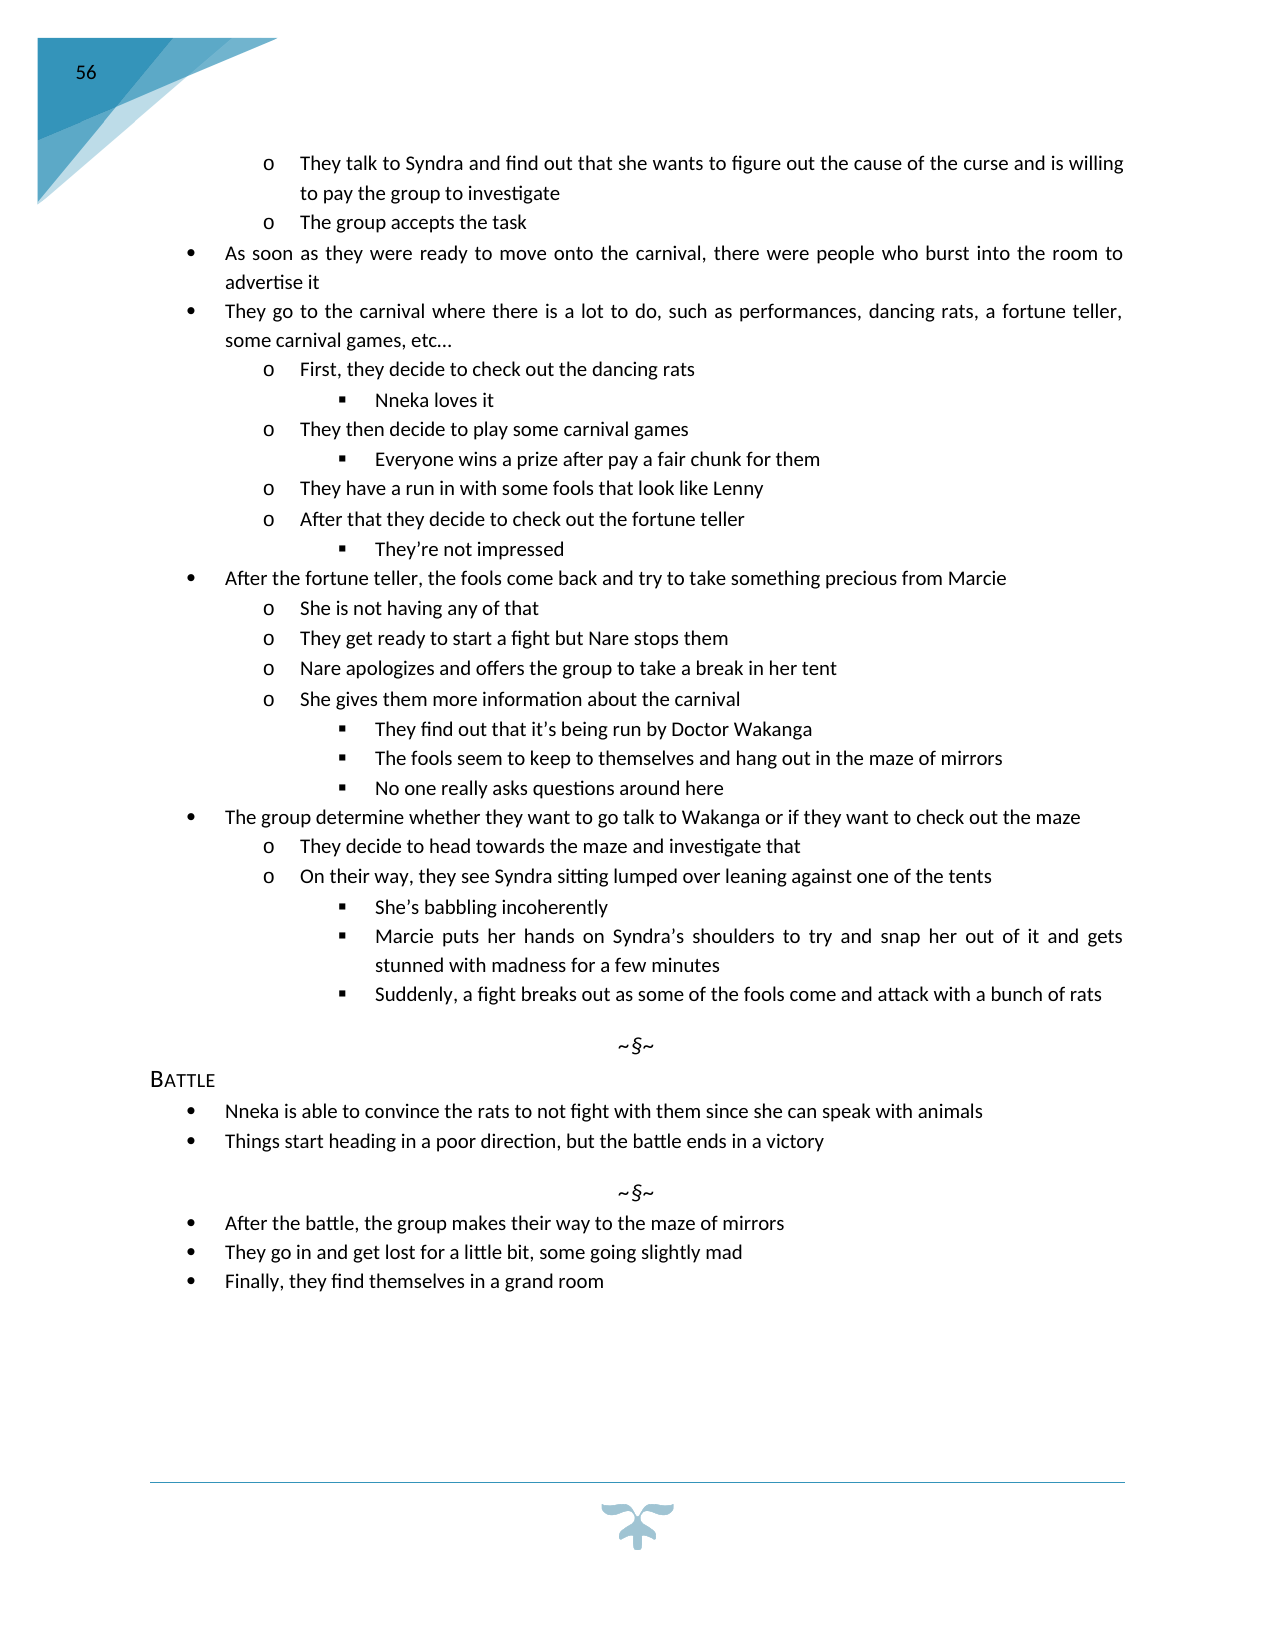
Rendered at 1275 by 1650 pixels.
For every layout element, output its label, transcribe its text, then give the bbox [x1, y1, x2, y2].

list They talk to Syndra and find out that she wants to figure out the cause of the curse and is willing to pay the group to investigate [262, 150, 1125, 206]
list Marcie puts her hands on Syndra’s shoulders to try and snap her out of it and gets stunned with madness for a few minutes [337, 923, 1125, 978]
subtitle ~§~ [150, 1031, 1125, 1059]
list After the fortune teller, the fools come back and try to take something precious from Marcie [187, 566, 1125, 591]
list The fools seem to keep to themselves and hang out in the maze of mirrors [337, 746, 1125, 771]
list On their way, they see Syndra sitting lumped over leaning against one of the tents [262, 863, 1125, 890]
list No one really asks questions around here [337, 775, 1125, 800]
list After that they decide to check out the fortune teller [262, 506, 1125, 532]
list Finally, they find themselves in a grand room [187, 1268, 1125, 1294]
list The group accepts the task [262, 209, 1125, 236]
list They have a run in with some fools that look like Lenny [262, 476, 1125, 502]
list Suddenly, a fight breaks out as some of the fools come and attack with a bunch of rats [337, 981, 1125, 1007]
subtitle Battle [150, 1064, 1125, 1094]
list Things start heading in a poor direction, but the battle ends in a victory [187, 1128, 1125, 1153]
list Nneka is able to convince the rats to not fight with them since she can speak with animals [187, 1099, 1125, 1124]
list Everyone wins a prize after pay a fair chunk for them [337, 446, 1125, 472]
list They go to the carnival where there is a lot to do, such as performances, dancing rats, a fortune teller, some carnival games, etc… [187, 298, 1125, 353]
list After the battle, the group makes their way to the maze of mirrors [187, 1210, 1125, 1235]
list They get ready to start a fight but Nare stops them [262, 625, 1125, 652]
list Nneka loves it [337, 387, 1125, 412]
list They then decide to play some carnival games [262, 416, 1125, 442]
list Nare apologizes and offers the group to take a break in her tent [262, 656, 1125, 682]
list They’re not impressed [337, 536, 1125, 562]
list They go in and get lost for a little bit, some going slightly mad [187, 1239, 1125, 1264]
picture [37, 37, 279, 206]
list As soon as they were ready to move onto the carnival, there were people who burst into the room to advertise it [187, 240, 1125, 294]
list They find out that it’s being run by Doctor Wakanga [337, 716, 1125, 742]
list She’s babbling incoherently [337, 894, 1125, 919]
subtitle ~§~ [150, 1178, 1125, 1206]
list First, they decide to check out the dancing rats [262, 356, 1125, 383]
list One of their names is Zagmira [601, 1504, 674, 1550]
list She gives them more information about the carnival [262, 686, 1125, 712]
list The group determine whether they want to go talk to Wakanga or if they want to check out the maze [187, 804, 1125, 829]
list She is not having any of that [262, 595, 1125, 621]
list They decide to head towards the maze and investigate that [262, 833, 1125, 859]
